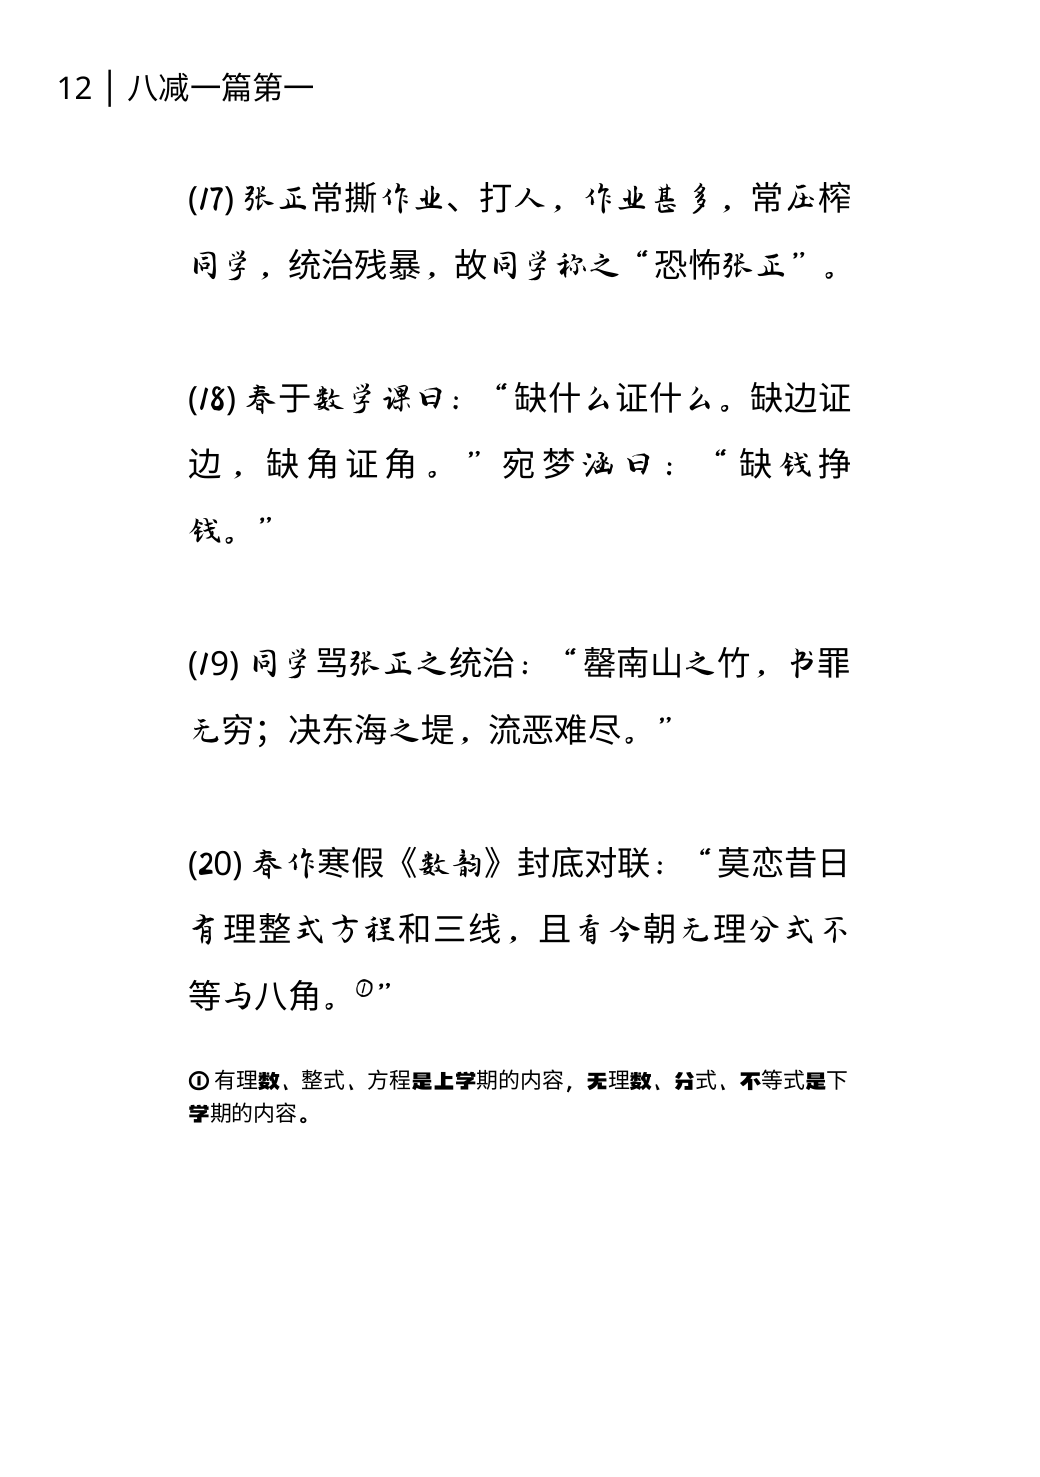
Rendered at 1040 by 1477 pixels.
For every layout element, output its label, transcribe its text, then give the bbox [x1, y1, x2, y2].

list 春于数学课曰：“缺什么证什么。缺边证边，缺角证角。”宛梦涵曰：“缺钱挣钱。” [188, 366, 852, 565]
list 张正常撕作业、打人，作业甚多，常压榨同学，统治残暴，故同学称之“恐怖张正”。 [188, 166, 852, 299]
list 同学骂张正之统治：“罄南山之竹，书罪无穷；决东海之堤，流恶难尽。” [188, 632, 852, 764]
list 春作寒假《数韵》封底对联：“莫恋昔日有理整式方程和三线，且看今朝无理分式不等与八角。①” [188, 831, 852, 1030]
text ①有理数、整式、方程是上学期的内容，无理数、分式、不等式是下学期的内容。 [188, 1064, 852, 1130]
